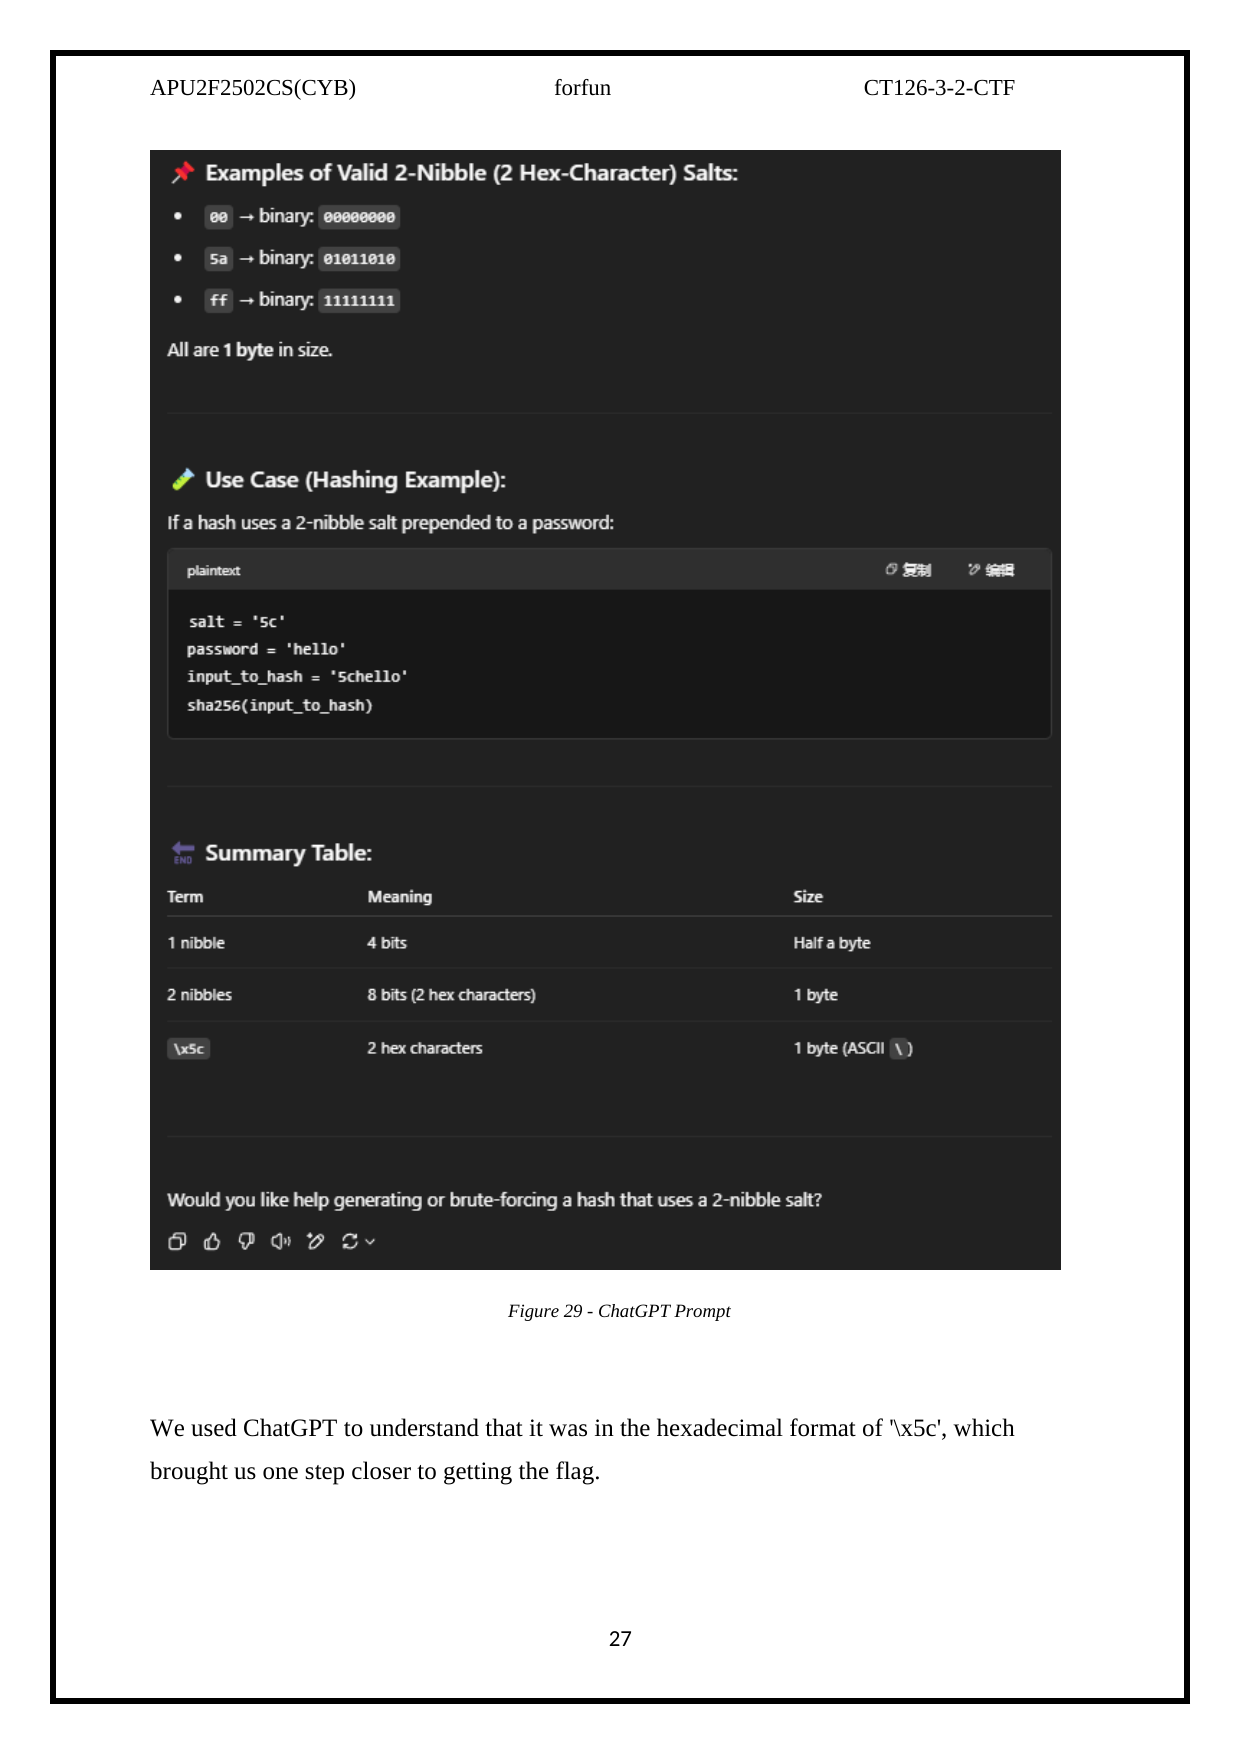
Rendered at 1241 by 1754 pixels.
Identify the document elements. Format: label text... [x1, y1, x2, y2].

text We used ChatGPT to understand that it was in the hexadecimal format of '\x5c', which brought us one step closer to getting the flag. [150, 1413, 1090, 1485]
text Figure 29 - ChatGPT Prompt [150, 1300, 1090, 1322]
picture [150, 150, 1061, 1270]
